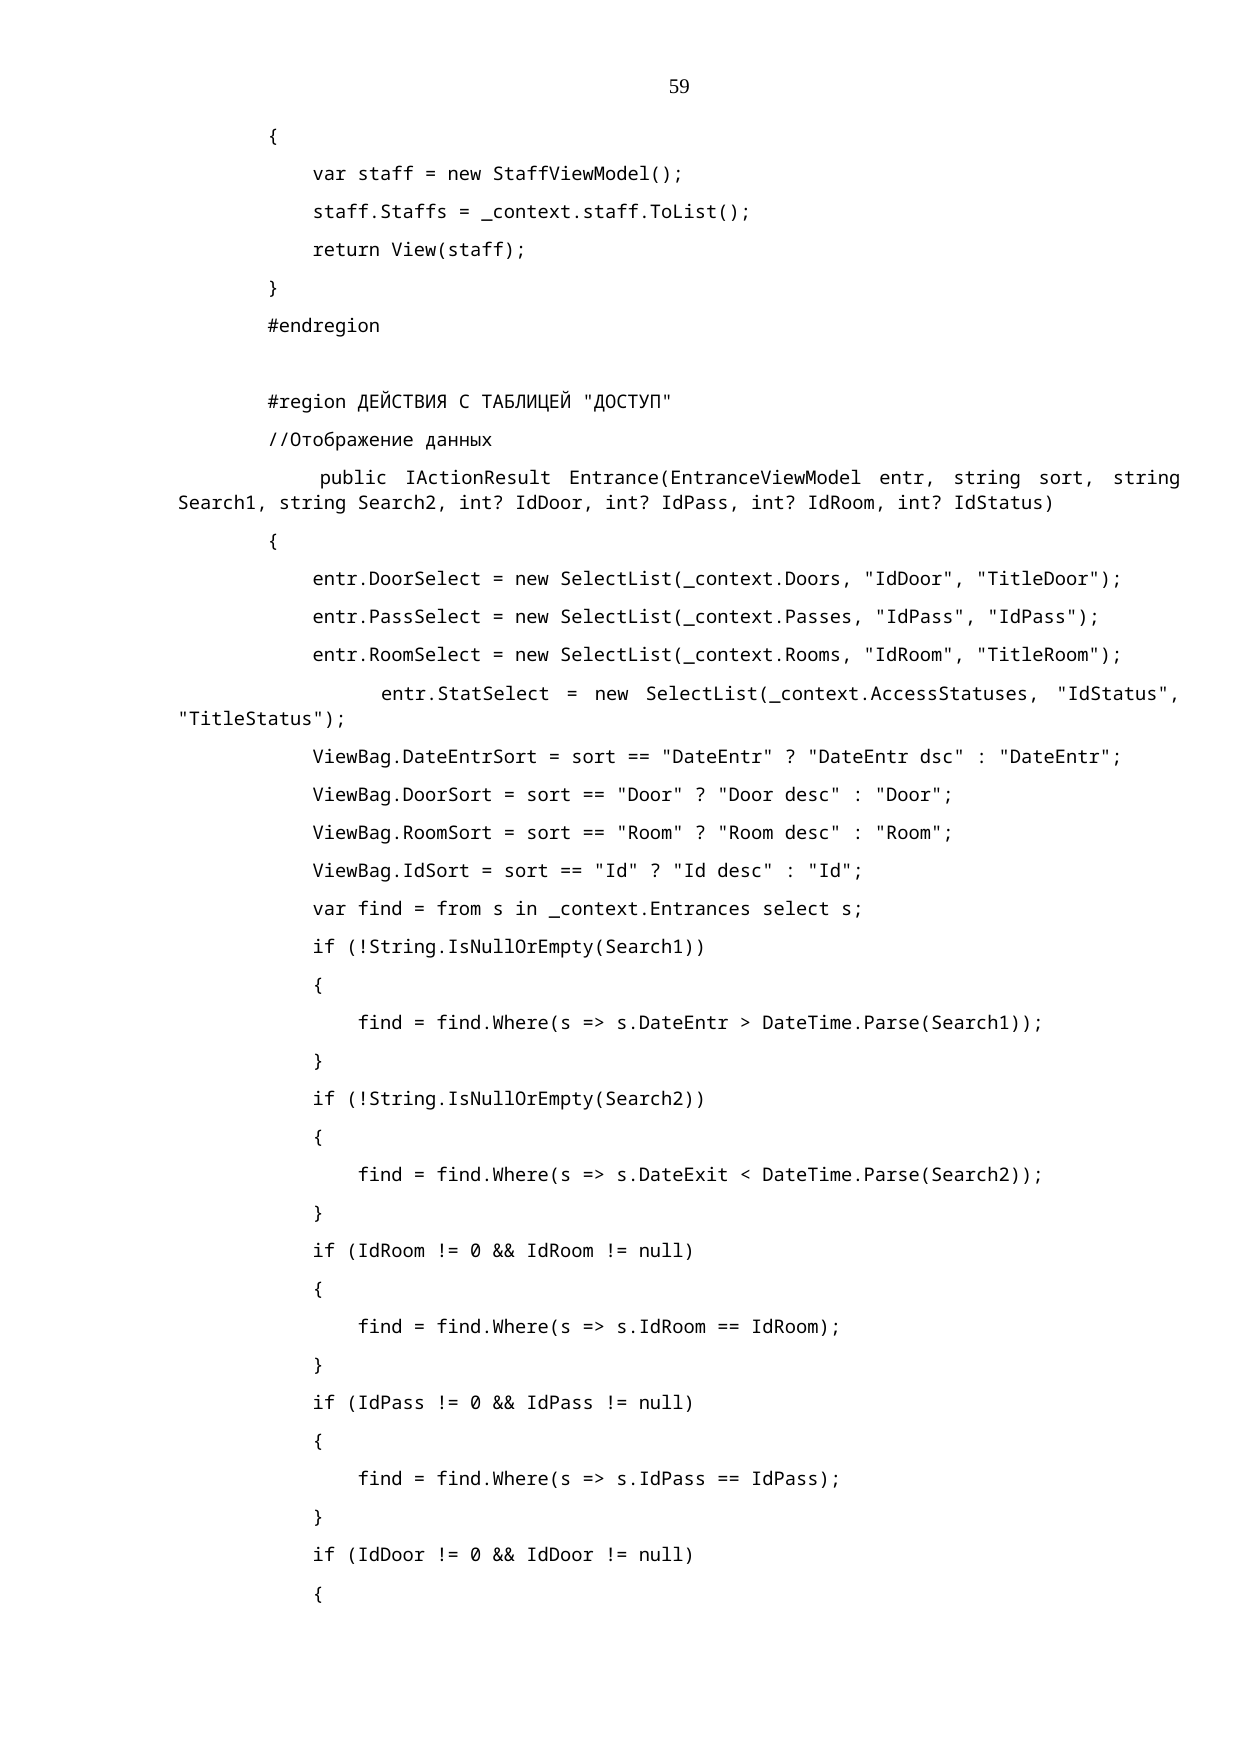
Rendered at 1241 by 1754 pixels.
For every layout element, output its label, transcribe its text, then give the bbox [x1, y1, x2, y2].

text var find = from s in _context.Entrances select s; [177, 895, 1181, 921]
text return View(staff); [177, 236, 1181, 262]
text } [177, 1352, 1181, 1377]
text { [177, 1123, 1181, 1149]
text } [177, 274, 1181, 299]
text ViewBag.DoorSort = sort == "Door" ? "Door desc" : "Door"; [177, 781, 1181, 807]
text } [177, 1199, 1181, 1225]
text public IActionResult Entrance(EntranceViewModel entr, string sort, string Search1, string Search2, int? IdDoor, int? IdPass, int? IdRoom, int? IdStatus) [177, 464, 1181, 515]
text } [177, 1504, 1181, 1529]
text } [177, 1047, 1181, 1073]
text var staff = new StaffViewModel(); [177, 160, 1181, 186]
text ViewBag.RoomSort = sort == "Room" ? "Room desc" : "Room"; [177, 819, 1181, 845]
text if (IdRoom != 0 && IdRoom != null) [177, 1238, 1181, 1263]
text find = find.Where(s => s.IdPass == IdPass); [177, 1466, 1181, 1491]
text { [177, 122, 1181, 147]
text #region ДЕЙСТВИЯ С ТАБЛИЦЕЙ "ДОСТУП" [177, 388, 1181, 414]
text ViewBag.DateEntrSort = sort == "DateEntr" ? "DateEntr dsc" : "DateEntr"; [177, 743, 1181, 769]
text //Отображение данных [177, 426, 1181, 452]
text find = find.Where(s => s.IdRoom == IdRoom); [177, 1314, 1181, 1339]
text if (IdDoor != 0 && IdDoor != null) [177, 1542, 1181, 1567]
text { [177, 971, 1181, 997]
text entr.DoorSelect = new SelectList(_context.Doors, "IdDoor", "TitleDoor"); [177, 566, 1181, 591]
text { [177, 528, 1181, 553]
text ViewBag.IdSort = sort == "Id" ? "Id desc" : "Id"; [177, 857, 1181, 883]
text entr.PassSelect = new SelectList(_context.Passes, "IdPass", "IdPass"); [177, 604, 1181, 629]
text if (!String.IsNullOrEmpty(Search1)) [177, 933, 1181, 959]
text if (IdPass != 0 && IdPass != null) [177, 1390, 1181, 1415]
text if (!String.IsNullOrEmpty(Search2)) [177, 1086, 1181, 1111]
text { [177, 1276, 1181, 1301]
text { [177, 1428, 1181, 1453]
text { [177, 1580, 1181, 1605]
text entr.RoomSelect = new SelectList(_context.Rooms, "IdRoom", "TitleRoom"); [177, 642, 1181, 667]
text staff.Staffs = _context.staff.ToList(); [177, 198, 1181, 223]
text find = find.Where(s => s.DateExit < DateTime.Parse(Search2)); [177, 1162, 1181, 1187]
text #endregion [177, 312, 1181, 338]
text entr.StatSelect = new SelectList(_context.AccessStatuses, "IdStatus", "TitleStatus"); [177, 680, 1181, 731]
text find = find.Where(s => s.DateEntr > DateTime.Parse(Search1)); [177, 1009, 1181, 1035]
